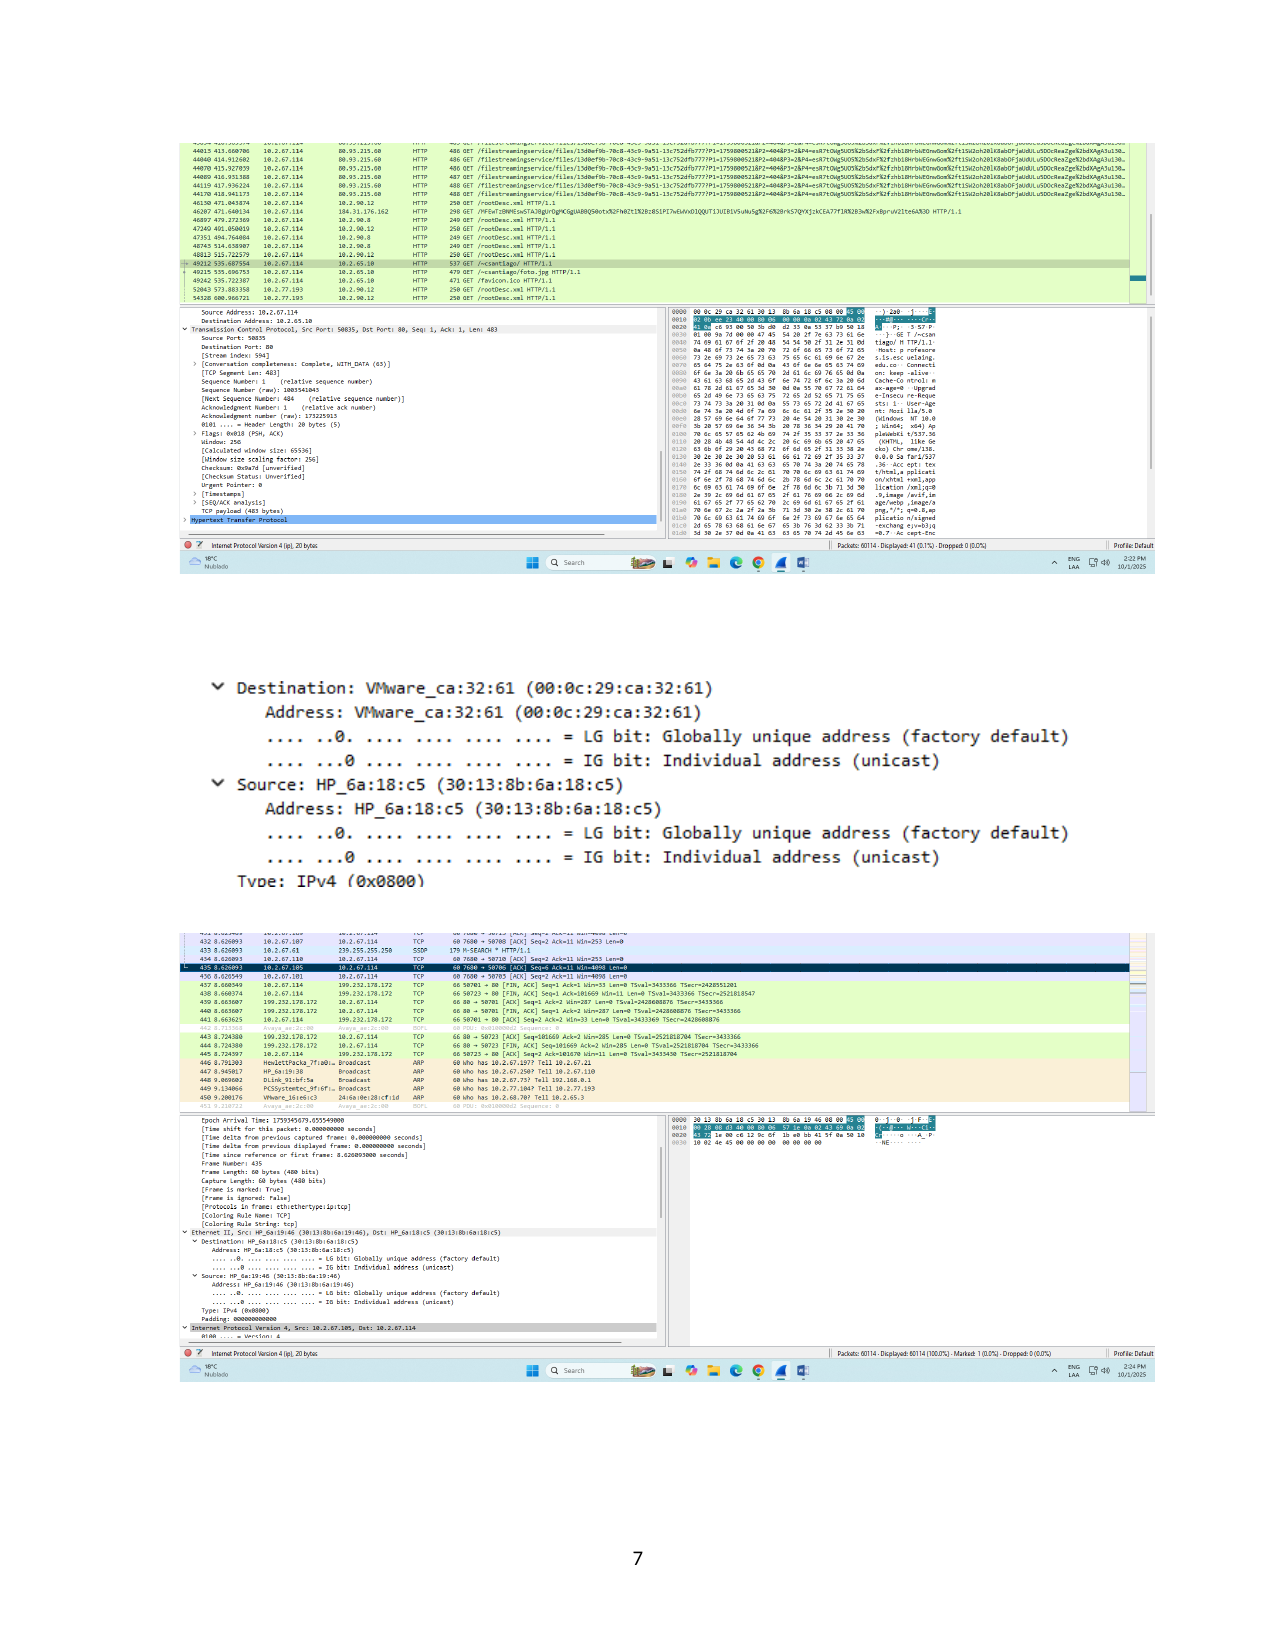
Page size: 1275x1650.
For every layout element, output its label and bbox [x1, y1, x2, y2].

picture [179, 143, 1155, 574]
picture [179, 933, 1155, 1382]
picture [179, 681, 1155, 887]
